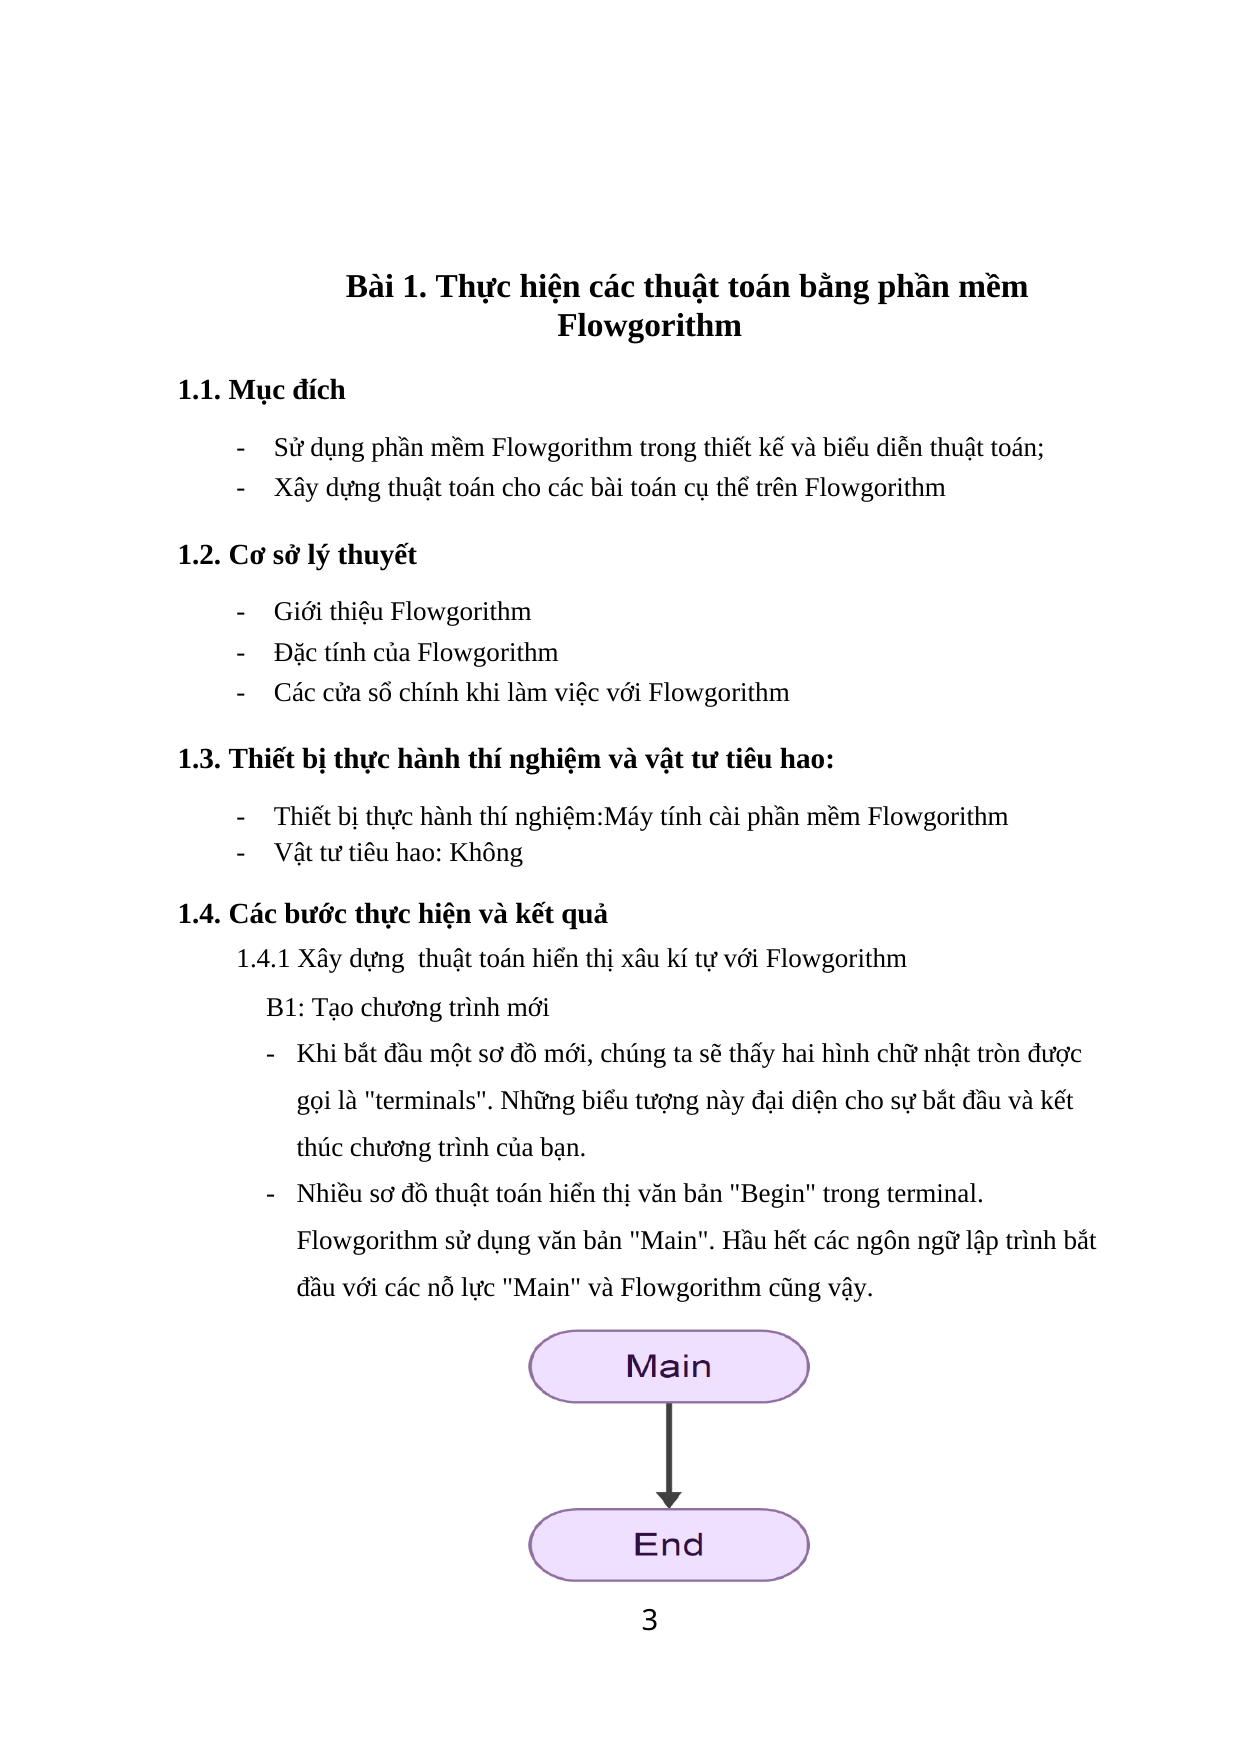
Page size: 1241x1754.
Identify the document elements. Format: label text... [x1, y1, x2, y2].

list 1.4.1 Xây dựng thuật toán hiển thị xâu kí tự với Flowgorithm [236, 943, 1122, 974]
list Xây dựng thuật toán cho các bài toán cụ thể trên Flowgorithm [236, 471, 1122, 502]
text 1.1. Mục đích [177, 372, 1122, 406]
text B1: Tạo chương trình mới [266, 991, 1122, 1022]
list Thiết bị thực hành thí nghiệm:Máy tính cài phần mềm Flowgorithm [236, 800, 1122, 831]
list Sử dụng phần mềm Flowgorithm trong thiết kế và biểu diễn thuật toán; [236, 431, 1122, 462]
text 1.3. Thiết bị thực hành thí nghiệm và vật tư tiêu hao: [177, 742, 1122, 775]
text 1.4. Các bước thực hiện và kết quả [177, 897, 1122, 930]
list Khi bắt đầu một sơ đồ mới, chúng ta sẽ thấy hai hình chữ nhật tròn được gọi là "terminals". Những biểu tượng này đại diện cho sự bắt đầu và kết thúc chương trình của bạn. [266, 1037, 1122, 1162]
text 1.2. Cơ sở lý thuyết [177, 537, 1122, 570]
list Các cửa sổ chính khi làm việc với Flowgorithm [236, 676, 1122, 707]
list Nhiều sơ đồ thuật toán hiển thị văn bản "Begin" trong terminal. Flowgorithm sử dụng văn bản "Main". Hầu hết các ngôn ngữ lập trình bắt đầu với các nỗ lực "Main" và Flowgorithm cũng vậy. [266, 1177, 1122, 1302]
picture [515, 1319, 837, 1594]
list Giới thiệu Flowgorithm [236, 595, 1122, 626]
list Vật tư tiêu hao: Không [236, 836, 1122, 867]
subtitle Bài 1. Thực hiện các thuật toán bằng phần mềm Flowgorithm [177, 267, 1122, 343]
list Đặc tính của Flowgorithm [236, 636, 1122, 667]
